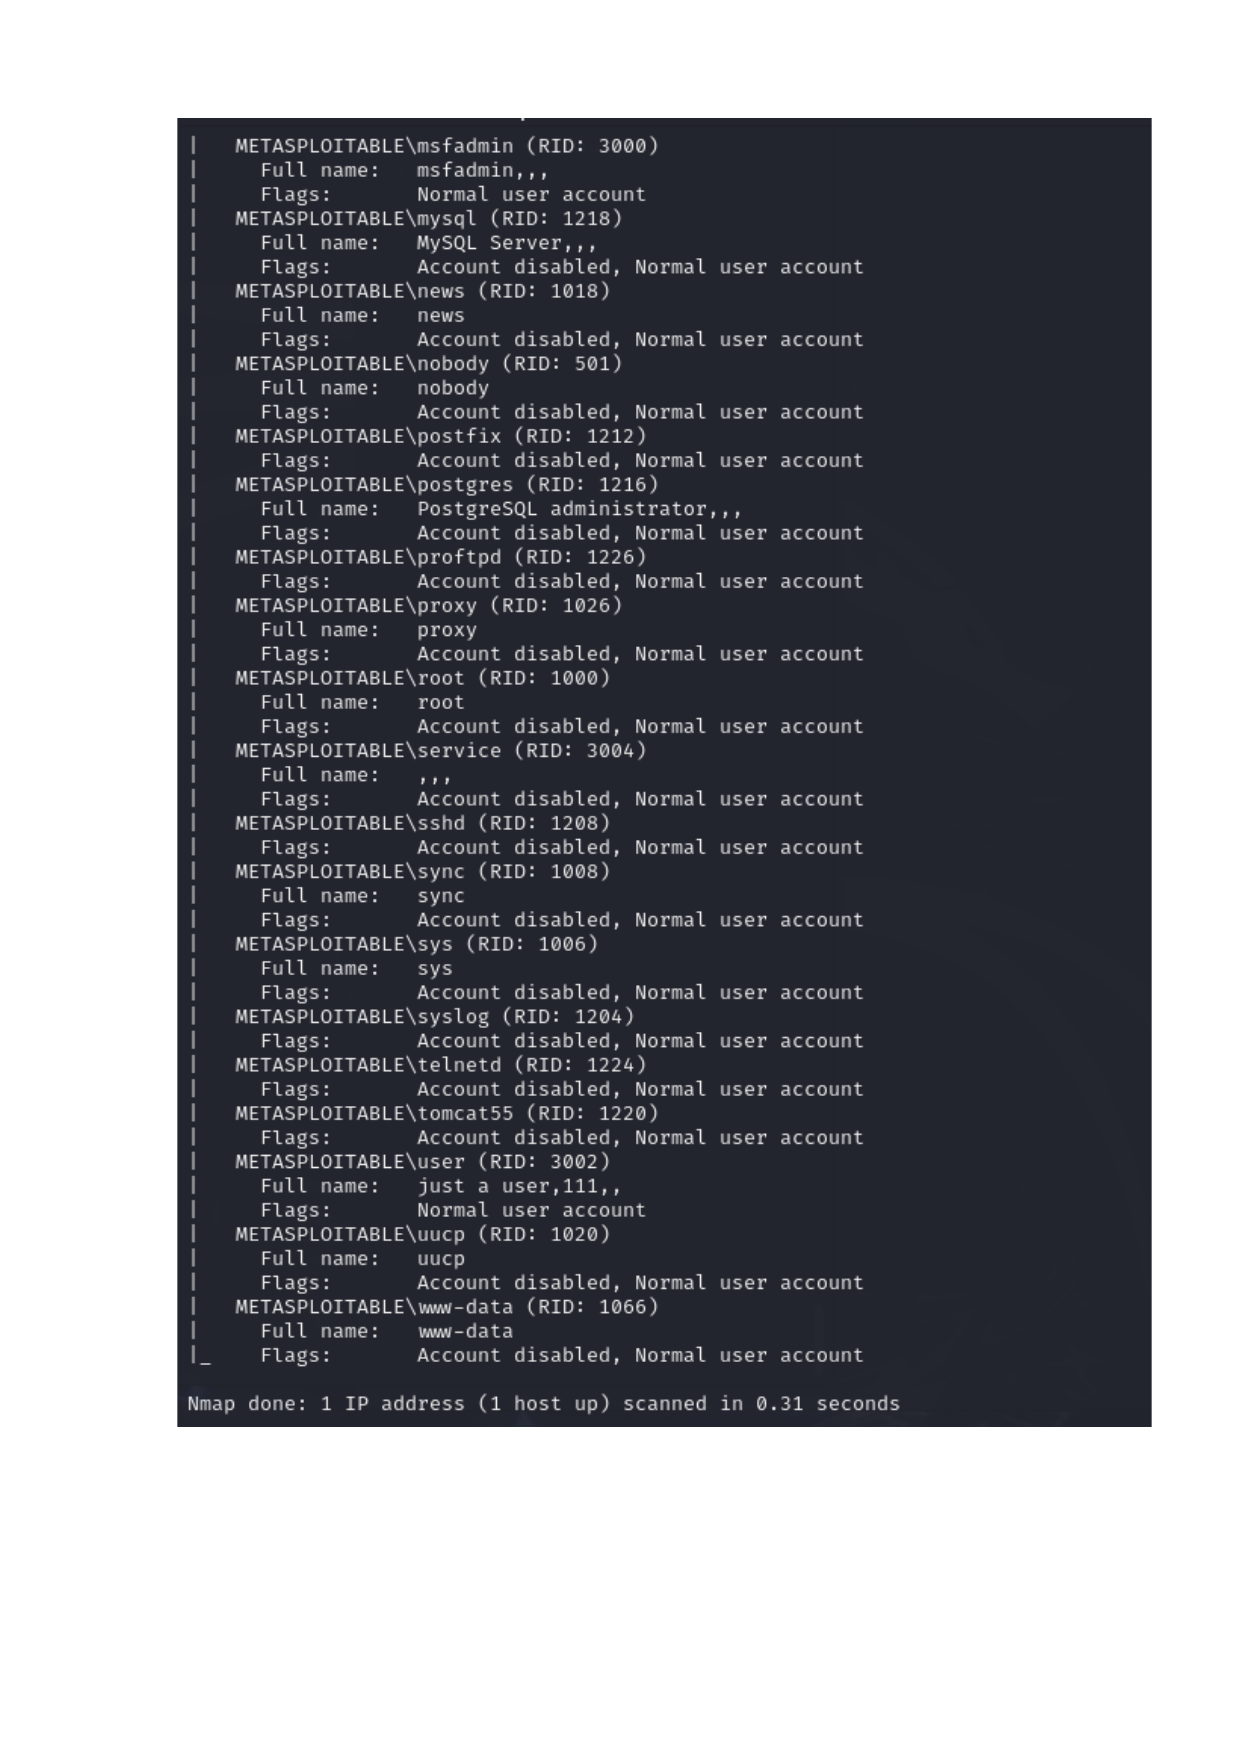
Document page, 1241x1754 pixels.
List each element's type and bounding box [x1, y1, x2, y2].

picture [177, 118, 1152, 1427]
